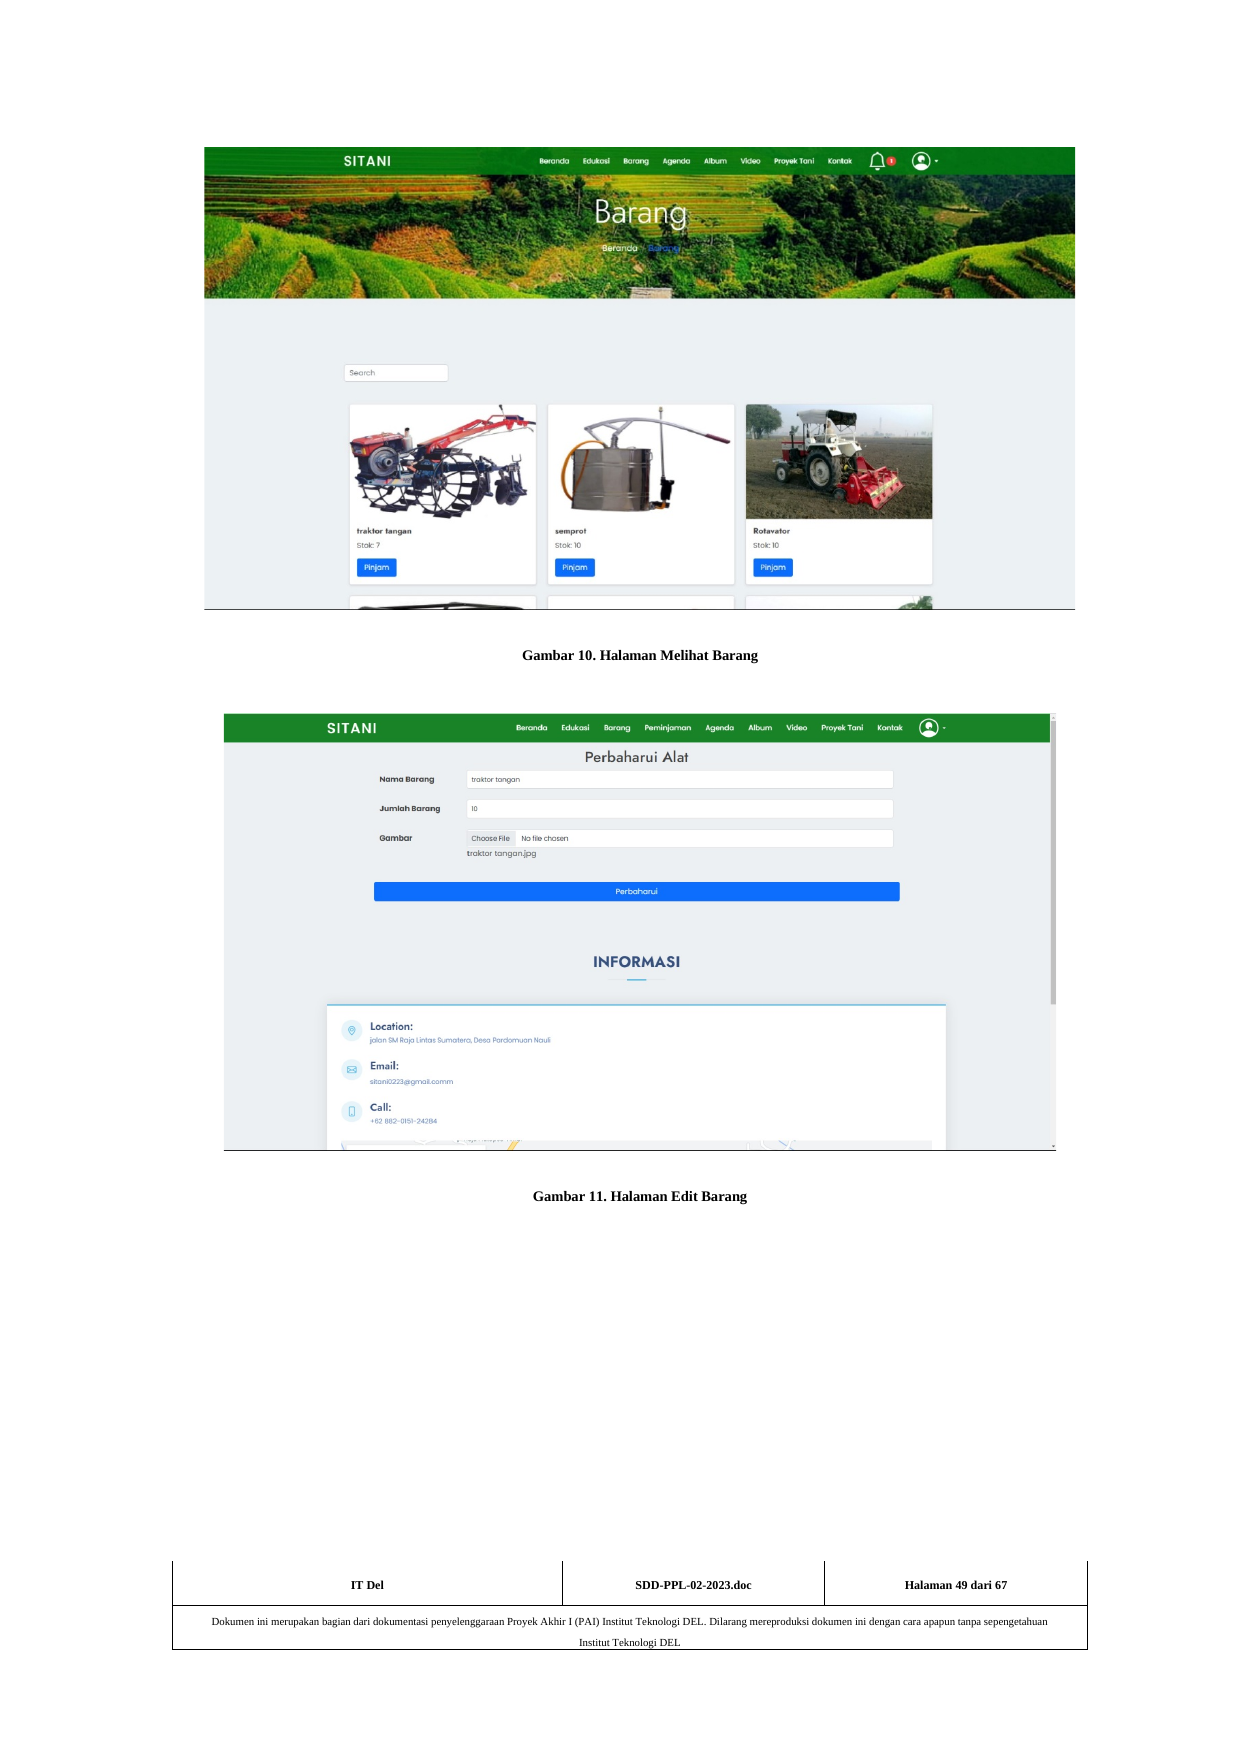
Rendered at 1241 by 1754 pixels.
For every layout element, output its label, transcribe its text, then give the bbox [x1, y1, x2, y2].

text Gambar 11. Halaman Edit Barang [187, 1176, 1092, 1205]
text Gambar 10. Halaman Melihat Barang [187, 635, 1092, 663]
picture [204, 147, 1076, 610]
picture [223, 713, 1057, 1151]
